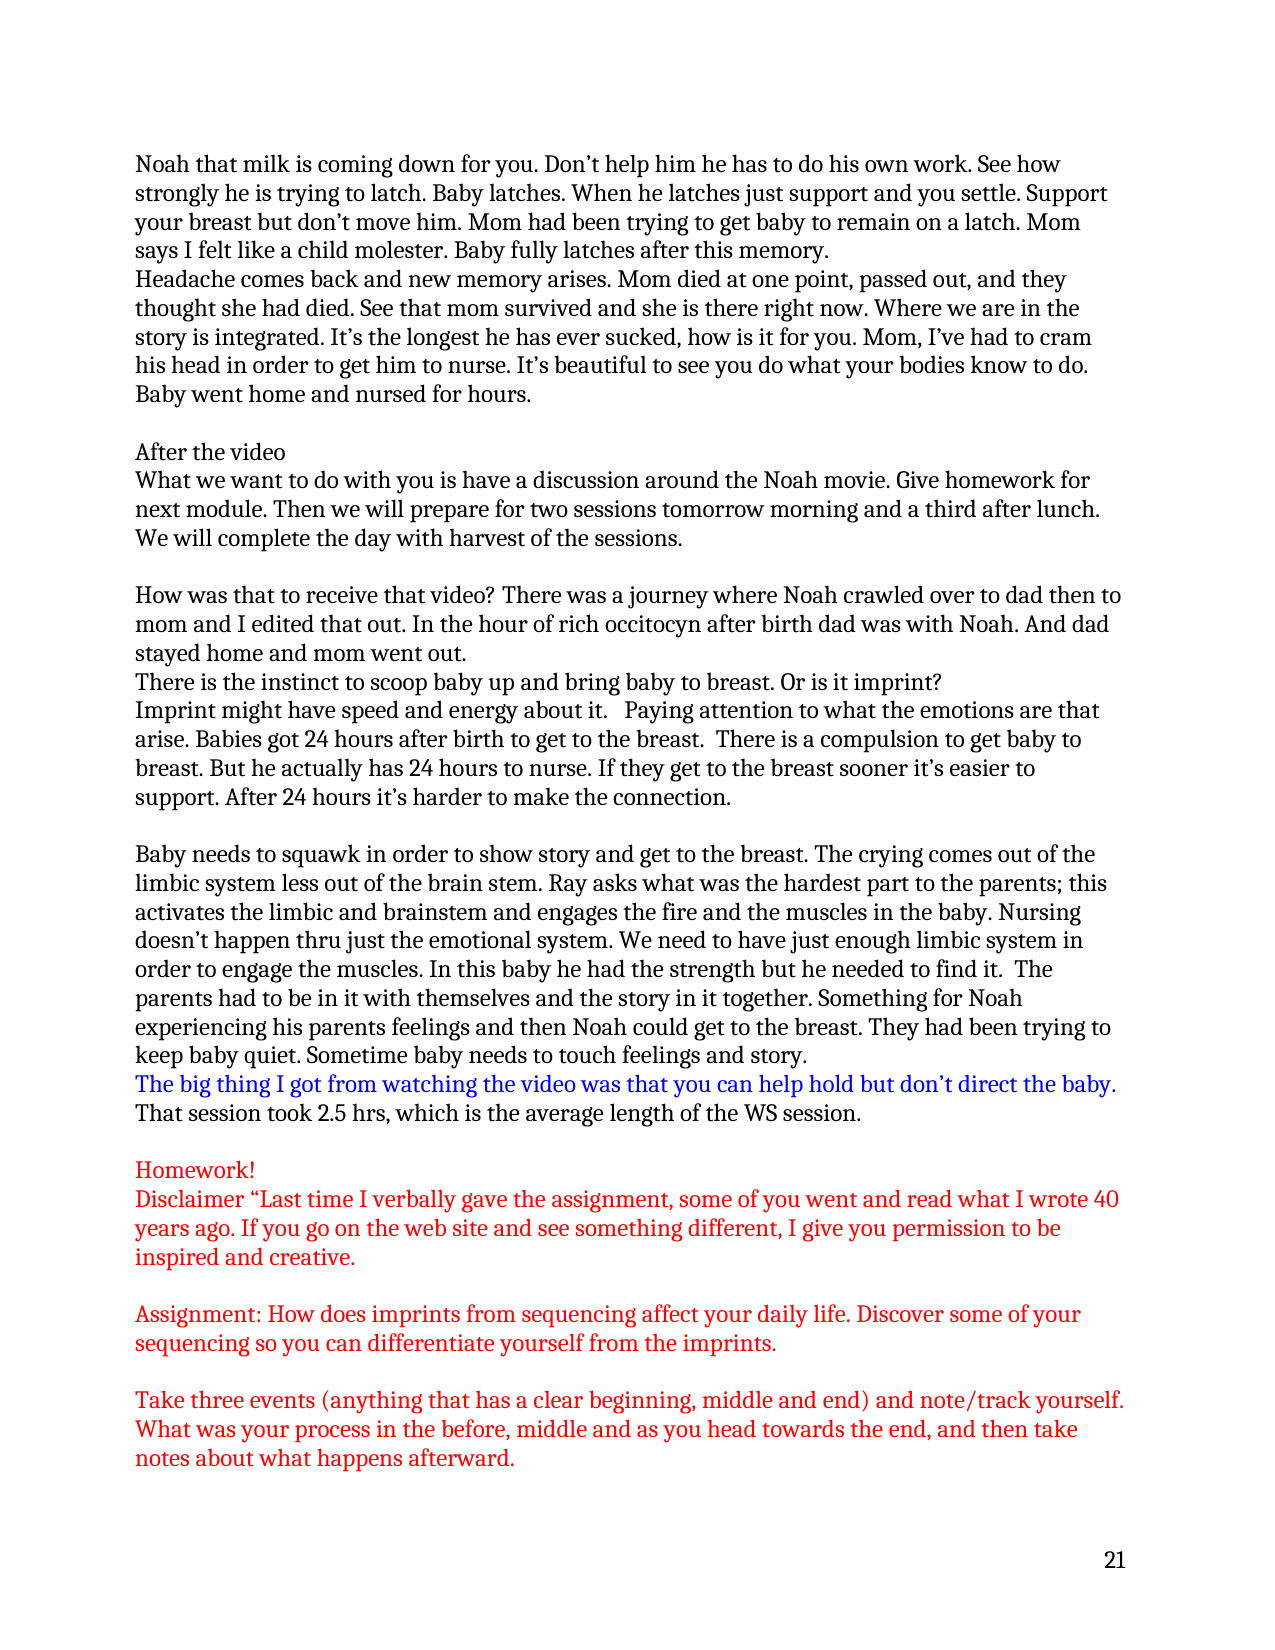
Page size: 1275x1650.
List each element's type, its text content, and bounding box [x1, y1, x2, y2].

text Disclaimer “Last time I verbally gave the assignment, some of you went and read what I wrote 40 years ago. If you go on the web site and see something different, I give you permission to be inspired and creative. [135, 1185, 1125, 1271]
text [135, 150, 1125, 265]
text Assignment: How does imprints from sequencing affect your daily life. Discover some of your sequencing so you can differentiate yourself from the imprints. [135, 1300, 1125, 1357]
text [135, 1386, 1125, 1472]
text After the video [135, 437, 1125, 466]
text There is the instinct to scoop baby up and bring baby to breast. Or is it imprint? [135, 667, 1125, 696]
text How was that to receive that video? There was a journey where Noah crawled over to dad then to mom and I edited that out. In the hour of rich occitocyn after birth dad was with Noah. And dad stayed home and mom went out. [135, 581, 1125, 667]
text What we want to do with you is have a discussion around the Noah movie. Give homework for next module. Then we will prepare for two sessions tomorrow morning and a third after lunch. We will complete the day with harvest of the sessions. [135, 466, 1125, 552]
text Headache comes back and new memory arises. Mom died at one point, passed out, and they thought she had died. See that mom survived and she is there right now. Where we are in the story is integrated. It’s the longest he has ever sucked, how is it for you. Mom, I’ve had to cram his head in order to get him to nurse. It’s beautiful to see you do what your bodies know to do. Baby went home and nursed for hours. [135, 265, 1125, 409]
text Imprint might have speed and energy about it. Paying attention to what the emotions are that arise. Babies got 24 hours after birth to get to the breast. There is a compulsion to get baby to breast. But he actually has 24 hours to nurse. If they get to the breast sooner it’s easier to support. After 24 hours it’s harder to make the connection. [135, 696, 1125, 811]
text Baby needs to squawk in order to show story and get to the breast. The crying comes out of the limbic system less out of the brain stem. Ray asks what was the hardest part to the parents; this activates the limbic and brainstem and engages the fire and the muscles in the baby. Nursing doesn’t happen thru just the emotional system. We need to have just enough limbic system in order to engage the muscles. In this baby he had the strength but he needed to find it. The parents had to be in it with themselves and the story in it together. Something for Noah experiencing his parents feelings and then Noah could get to the breast. They had been trying to keep baby quiet. Sometime baby needs to touch feelings and story. [135, 840, 1125, 1070]
text Homework! [135, 1156, 1125, 1185]
text That session took 2.5 hrs, which is the average length of the WS session. [135, 1099, 1125, 1127]
text The big thing I got from watching the video was that you can help hold but don’t direct the baby. [135, 1070, 1125, 1099]
